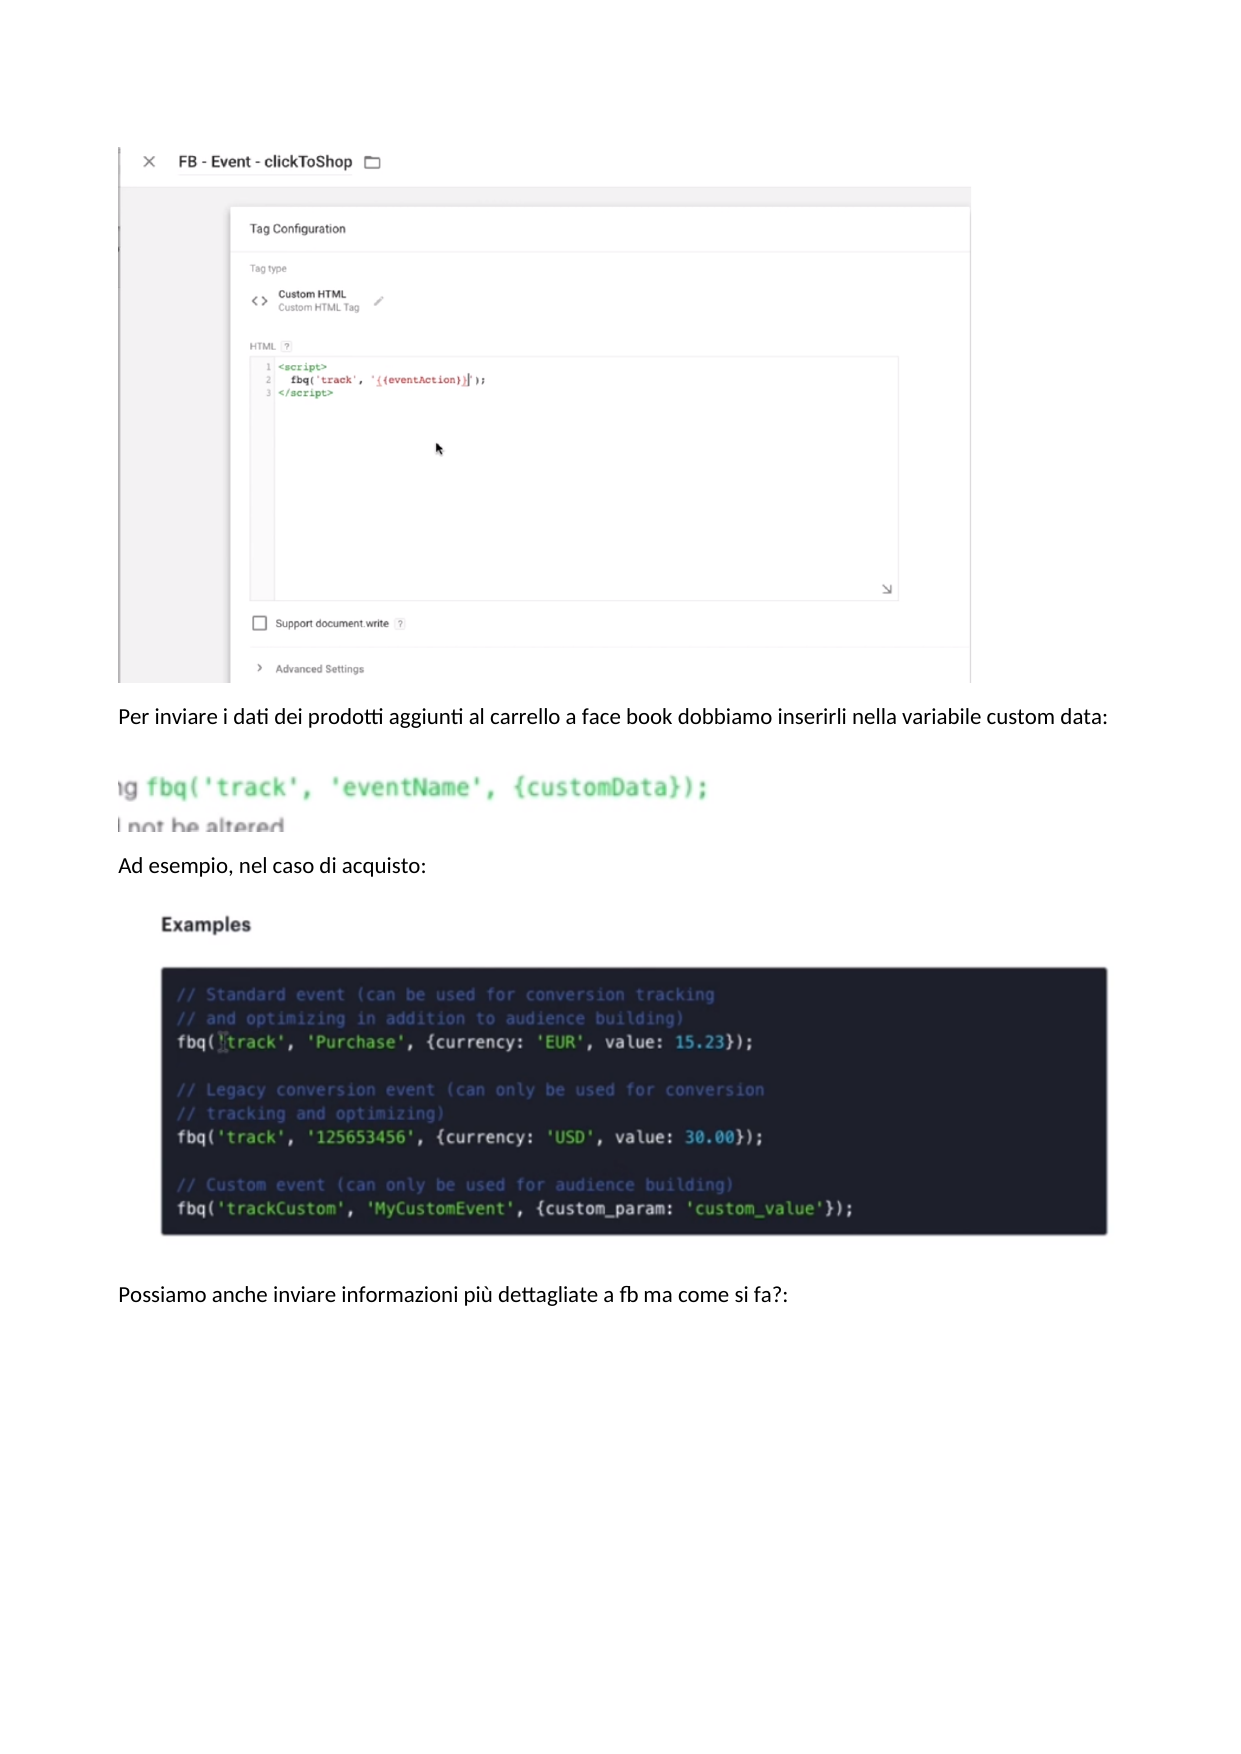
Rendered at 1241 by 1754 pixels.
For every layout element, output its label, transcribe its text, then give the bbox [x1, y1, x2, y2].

picture [118, 147, 972, 683]
picture [118, 748, 714, 832]
text Possiamo anche inviare informazioni più dettagliate a fb ma come si fa?: [118, 1280, 1122, 1308]
picture [118, 897, 1123, 1262]
text Per inviare i dati dei prodotti aggiunti al carrello a face book dobbiamo inserirli nella variabile custom data: [118, 702, 1122, 730]
text Ad esempio, nel caso di acquisto: [118, 851, 1122, 879]
